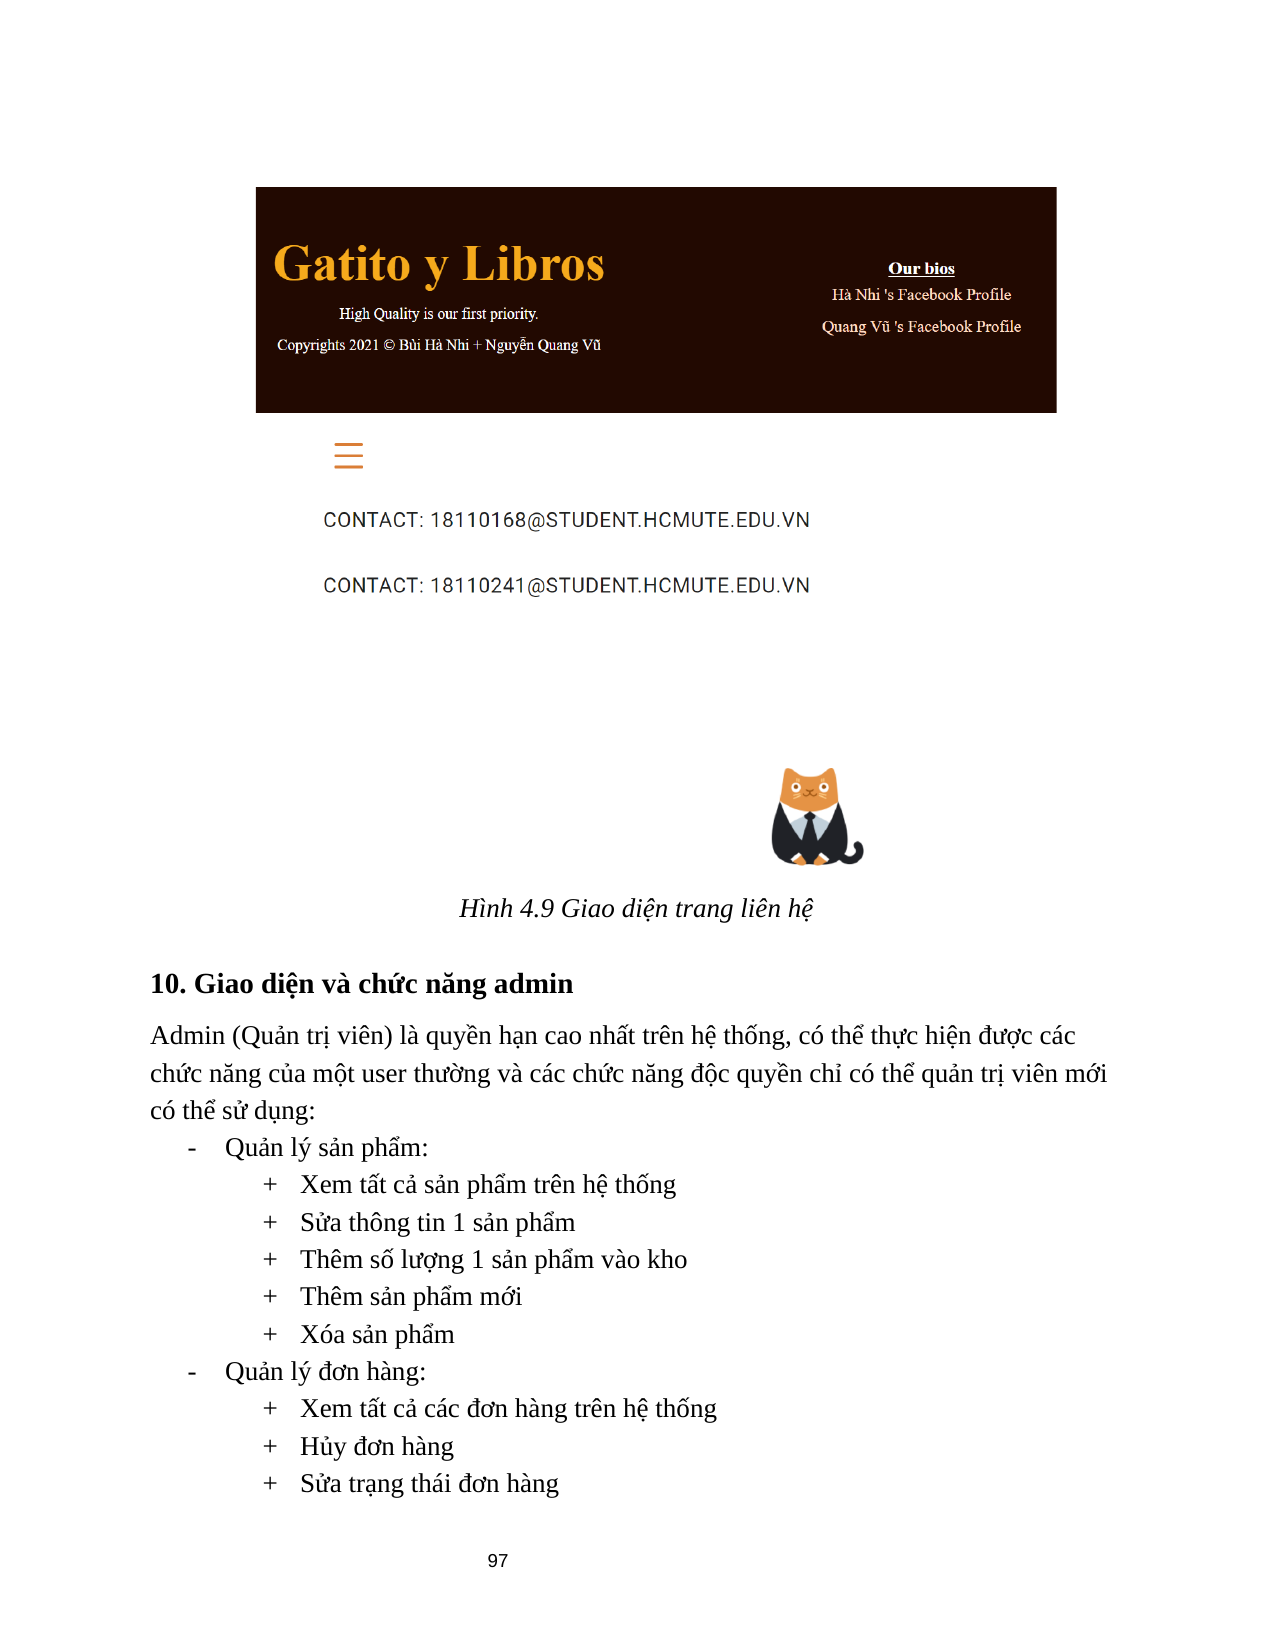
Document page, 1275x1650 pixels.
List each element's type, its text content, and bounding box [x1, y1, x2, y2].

list Thêm số lượng 1 sản phẩm vào kho [262, 1243, 1125, 1274]
list Thêm sản phẩm mới [262, 1280, 1125, 1312]
picture [255, 187, 1057, 413]
subtitle 10. Giao diện và chức năng admin [150, 967, 1125, 1000]
picture [314, 417, 998, 887]
list Xóa sản phẩm [262, 1318, 1125, 1349]
list Xem tất cả sản phẩm trên hệ thống [262, 1168, 1125, 1200]
text Admin (Quản trị viên) là quyền hạn cao nhất trên hệ thống, có thể thực hiện được các chức năng của một user thường và các chức năng độc quyền chỉ có thể quản trị viên mới có thể sử dụng: [150, 1019, 1125, 1125]
list Quản lý sản phẩm: [187, 1131, 1125, 1162]
list Sửa thông tin 1 sản phẩm [262, 1206, 1125, 1237]
list Hủy đơn hàng [262, 1429, 1125, 1461]
list Xem tất cả các đơn hàng trên hệ thống [262, 1392, 1125, 1423]
list Quản lý đơn hàng: [187, 1355, 1125, 1386]
text Hình 4.9 Giao diện trang liên hệ [150, 892, 1125, 923]
list Sửa trạng thái đơn hàng [262, 1467, 1125, 1498]
